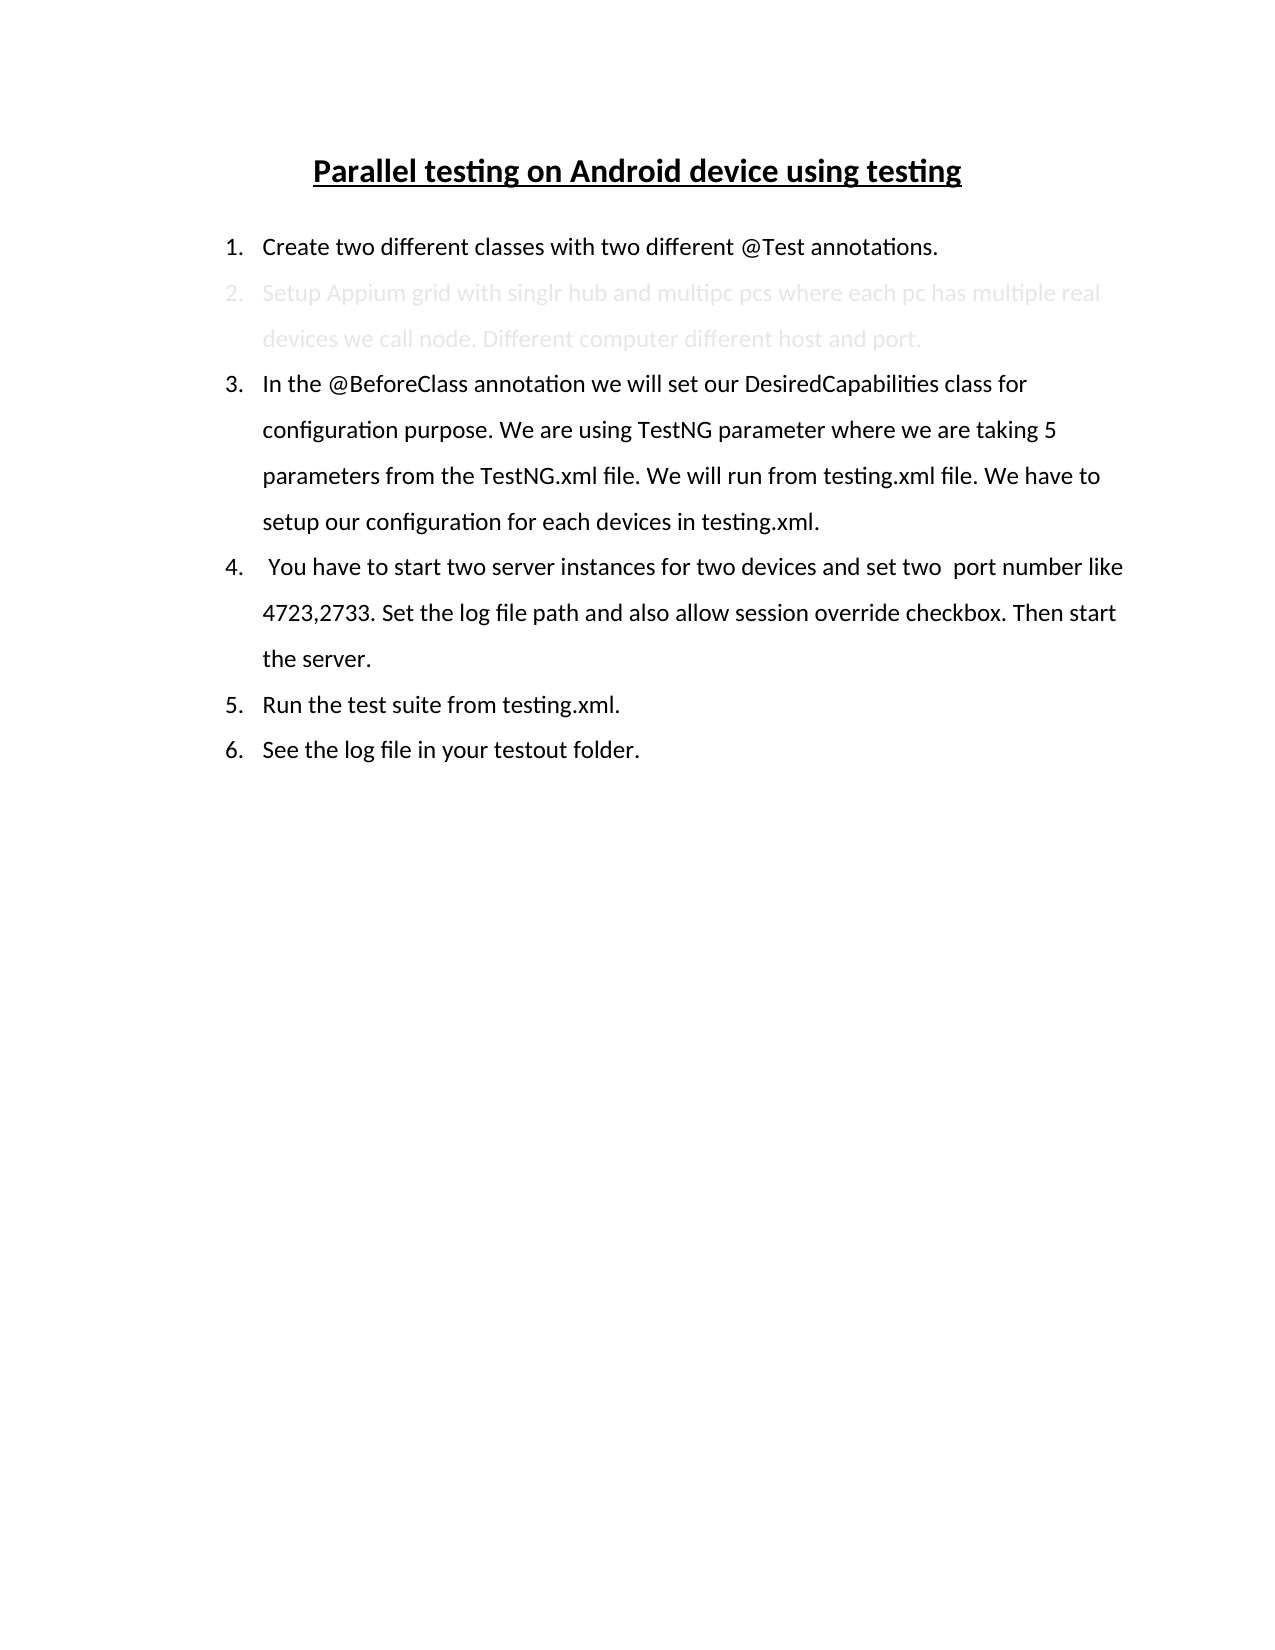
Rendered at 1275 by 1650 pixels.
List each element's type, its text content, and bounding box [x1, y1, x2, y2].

list You have to start two server instances for two devices and set two port number like 4723,2733. Set the log file path and also allow session override checkbox. Then start the server. [225, 552, 1125, 673]
list Setup Appium grid with singlr hub and multipc pcs where each pc has multiple real devices we call node. Different computer different host and port. [225, 277, 1125, 353]
text Parallel testing on Android device using testing [150, 150, 1125, 191]
list See the log file in your testout folder. [225, 734, 1125, 765]
list Create two different classes with two different @Test annotations. [225, 231, 1125, 262]
list In the @BeforeClass annotation we will set our DesiredCapabilities class for configuration purpose. We are using TestNG parameter where we are taking 5 parameters from the TestNG.xml file. We will run from testing.xml file. We have to setup our configuration for each devices in testing.xml. [225, 369, 1125, 536]
list Run the test suite from testing.xml. [225, 689, 1125, 719]
